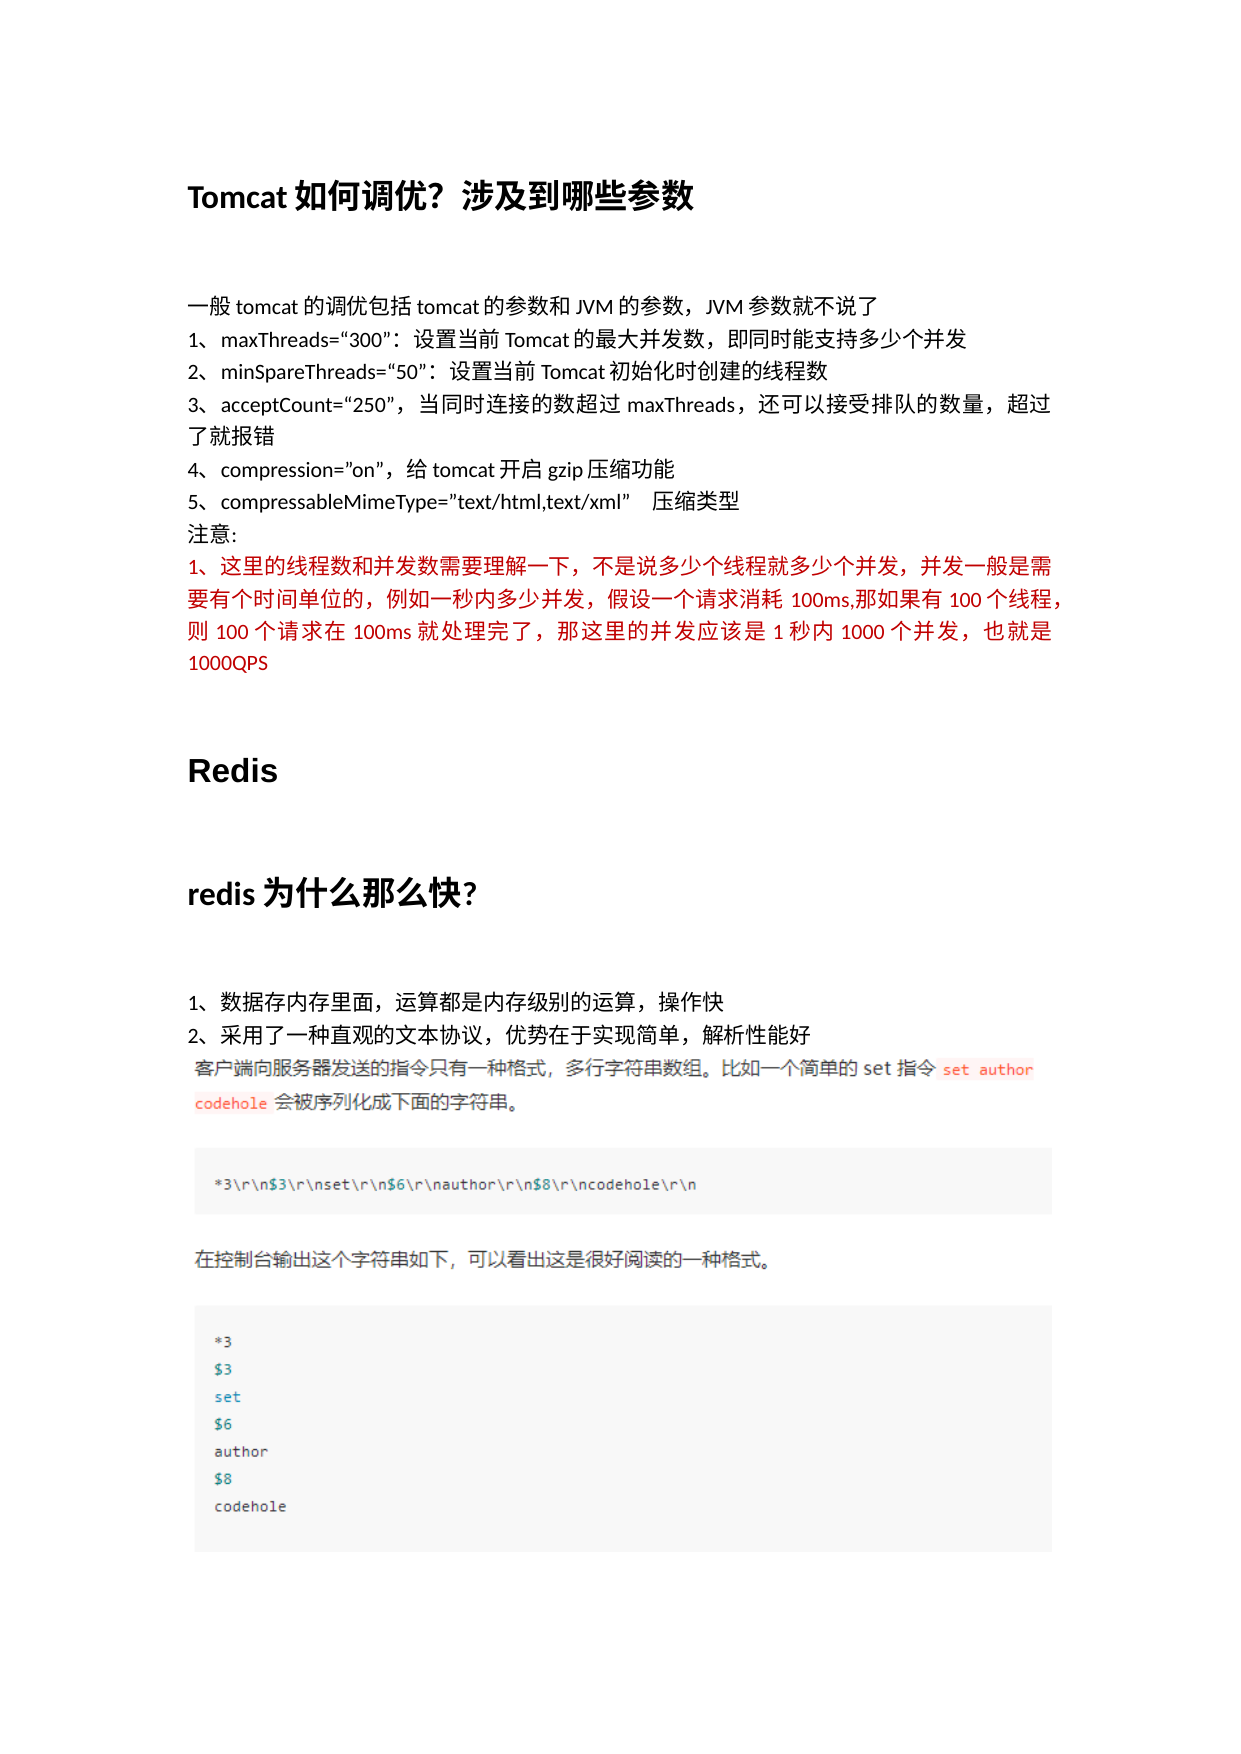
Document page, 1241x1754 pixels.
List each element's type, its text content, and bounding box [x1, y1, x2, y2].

list 采用了一种直观的文本协议，优势在于实现简单，解析性能好 [187, 1017, 1053, 1050]
list acceptCount=“250”，当同时连接的数超过maxThreads，还可以接受排队的数量，超过了就报错 [187, 386, 1053, 451]
list maxThreads=“300”：设置当前Tomcat的最大并发数，即同时能支持多少个并发 [187, 321, 1053, 354]
list compression=”on”，给tomcat开启gzip压缩功能 [187, 451, 1053, 484]
list compressableMimeType=”text/html,text/xml” 压缩类型 [187, 484, 1053, 516]
subtitle Redis [187, 738, 1053, 803]
subtitle Tomcat如何调优？涉及到哪些参数 [187, 162, 1053, 227]
subtitle redis为什么那么快? [187, 858, 1053, 923]
picture [187, 1049, 1052, 1552]
text 一般tomcat的调优包括tomcat的参数和JVM的参数，JVM参数就不说了 [187, 289, 1053, 321]
list 这里的线程数和并发数需要理解一下，不是说多少个线程就多少个并发，并发一般是需要有个时间单位的，例如一秒内多少并发，假设一个请求消耗100ms,那如果有100个线程，则100个请求在100ms就处理完了，那这里的并发应该是1秒内1000个并发，也就是1000QPS [187, 549, 1053, 679]
list minSpareThreads=“50”：设置当前Tomcat初始化时创建的线程数 [187, 354, 1053, 386]
list 注意: [187, 516, 1053, 549]
list 数据存内存里面，运算都是内存级别的运算，操作快 [187, 985, 1053, 1017]
